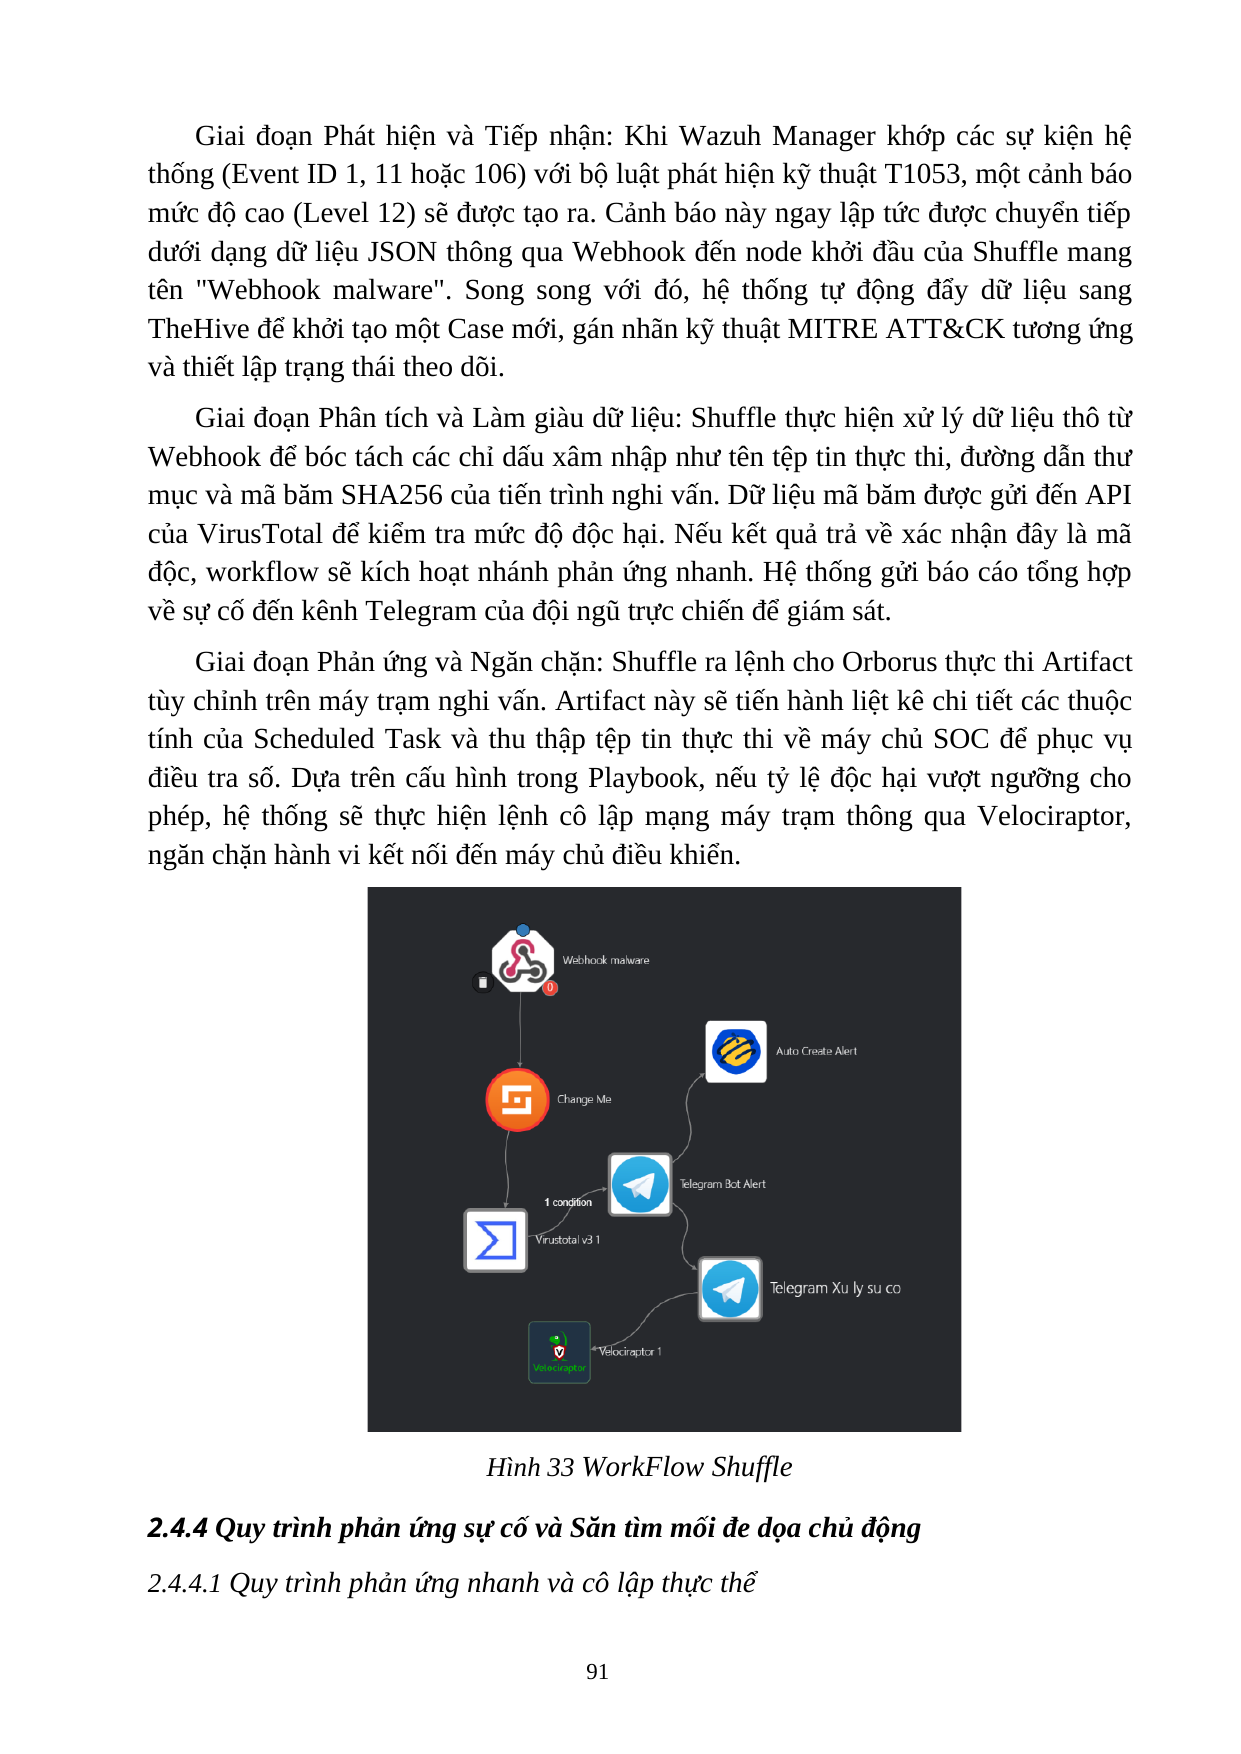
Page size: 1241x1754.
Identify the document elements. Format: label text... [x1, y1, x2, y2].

text Giai đoạn Phát hiện và Tiếp nhận: Khi Wazuh Manager khớp các sự kiện hệ thống (Event ID 1, 11 hoặc 106) với bộ luật phát hiện kỹ thuật T1053, một cảnh báo mức độ cao (Level 12) sẽ được tạo ra. Cảnh báo này ngay lập tức được chuyển tiếp dưới dạng dữ liệu JSON thông qua Webhook đến node khởi đầu của Shuffle mang tên "Webhook malware". Song song với đó, hệ thống tự động đẩy dữ liệu sang TheHive để khởi tạo một Case mới, gán nhãn kỹ thuật MITRE ATT&CK tương ứng và thiết lập trạng thái theo dõi. [148, 118, 1134, 383]
text Giai đoạn Phản ứng và Ngăn chặn: Shuffle ra lệnh cho Orborus thực thi Artifact tùy chỉnh trên máy trạm nghi vấn. Artifact này sẽ tiến hành liệt kê chi tiết các thuộc tính của Scheduled Task và thu thập tệp tin thực thi về máy chủ SOC để phục vụ điều tra số. Dựa trên cấu hình trong Playbook, nếu tỷ lệ độc hại vượt ngưỡng cho phép, hệ thống sẽ thực hiện lệnh cô lập mạng máy trạm thông qua Velociraptor, ngăn chặn hành vi kết nối đến máy chủ điều khiển. [148, 644, 1134, 870]
text Giai đoạn Phân tích và Làm giàu dữ liệu: Shuffle thực hiện xử lý dữ liệu thô từ Webhook để bóc tách các chỉ dấu xâm nhập như tên tệp tin thực thi, đường dẫn thư mục và mã băm SHA256 của tiến trình nghi vấn. Dữ liệu mã băm được gửi đến API của VirusTotal để kiểm tra mức độ độc hại. Nếu kết quả trả về xác nhận đây là mã độc, workflow sẽ kích hoạt nhánh phản ứng nhanh. Hệ thống gửi báo cáo tổng hợp về sự cố đến kênh Telegram của đội ngũ trực chiến để giám sát. [148, 400, 1134, 627]
text WorkFlow Shuffle [148, 1449, 1134, 1483]
text Quy trình phản ứng nhanh và cô lập thực thể [148, 1565, 1134, 1598]
text Quy trình phản ứng sự cố và Săn tìm mối đe dọa chủ động [148, 1508, 1134, 1545]
picture [367, 887, 962, 1432]
